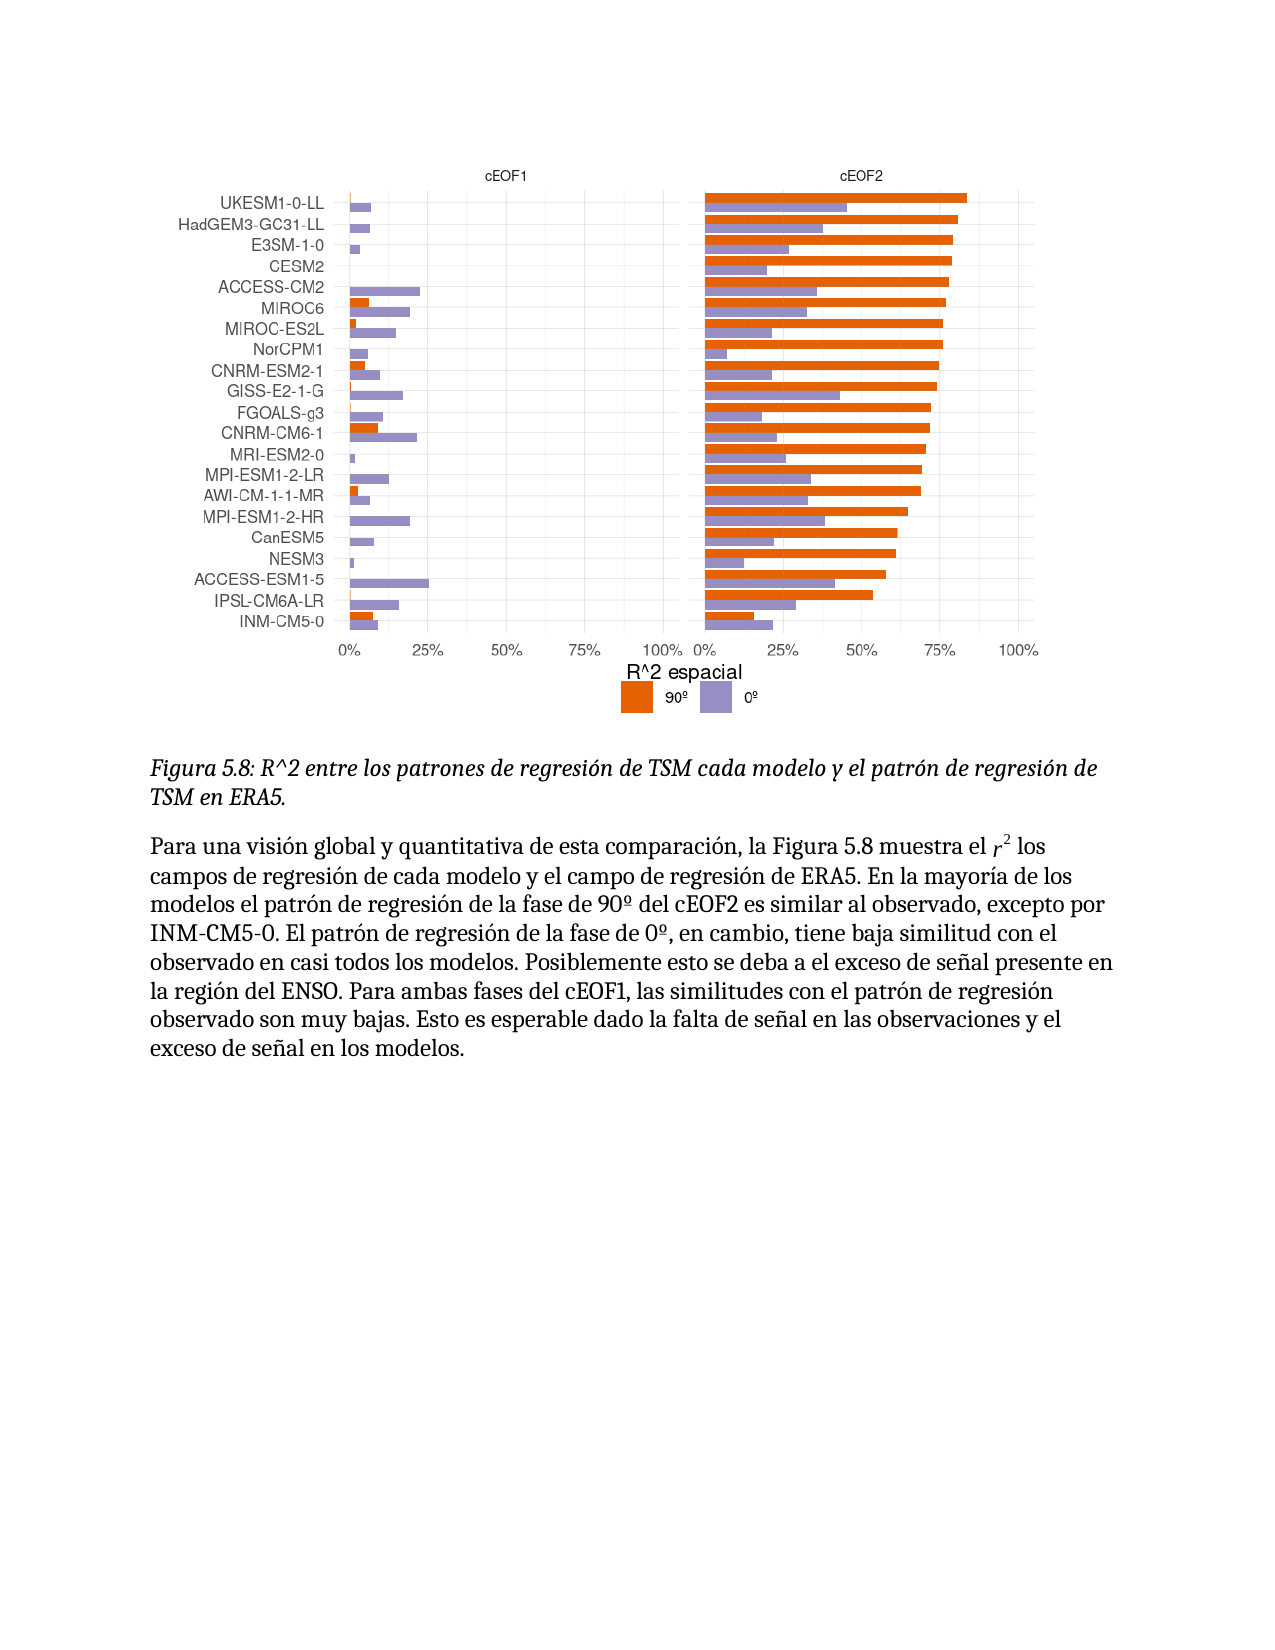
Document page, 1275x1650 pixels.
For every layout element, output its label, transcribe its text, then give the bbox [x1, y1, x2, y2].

picture [168, 150, 1044, 734]
text Figura 5.8: R^2 entre los patrones de regresión de TSM cada modelo y el patrón de regresión de TSM en ERA5. [150, 754, 1125, 812]
text Para una visión global y quantitativa de esta comparación, la Figura 5.8 muestra el los campos de regresión de cada modelo y el campo de regresión de ERA5. En la mayoría de los modelos el patrón de regresión de la fase de 90º del cEOF2 es similar al observado, excepto por INM-CM5-0. El patrón de regresión de la fase de 0º, en cambio, tiene baja similitud con el observado en casi todos los modelos. Posiblemente esto se deba a el exceso de señal presente en la región del ENSO. Para ambas fases del cEOF1, las similitudes con el patrón de regresión observado son muy bajas. Esto es esperable dado la falta de señal en las observaciones y el exceso de señal en los modelos. [150, 830, 1125, 1063]
